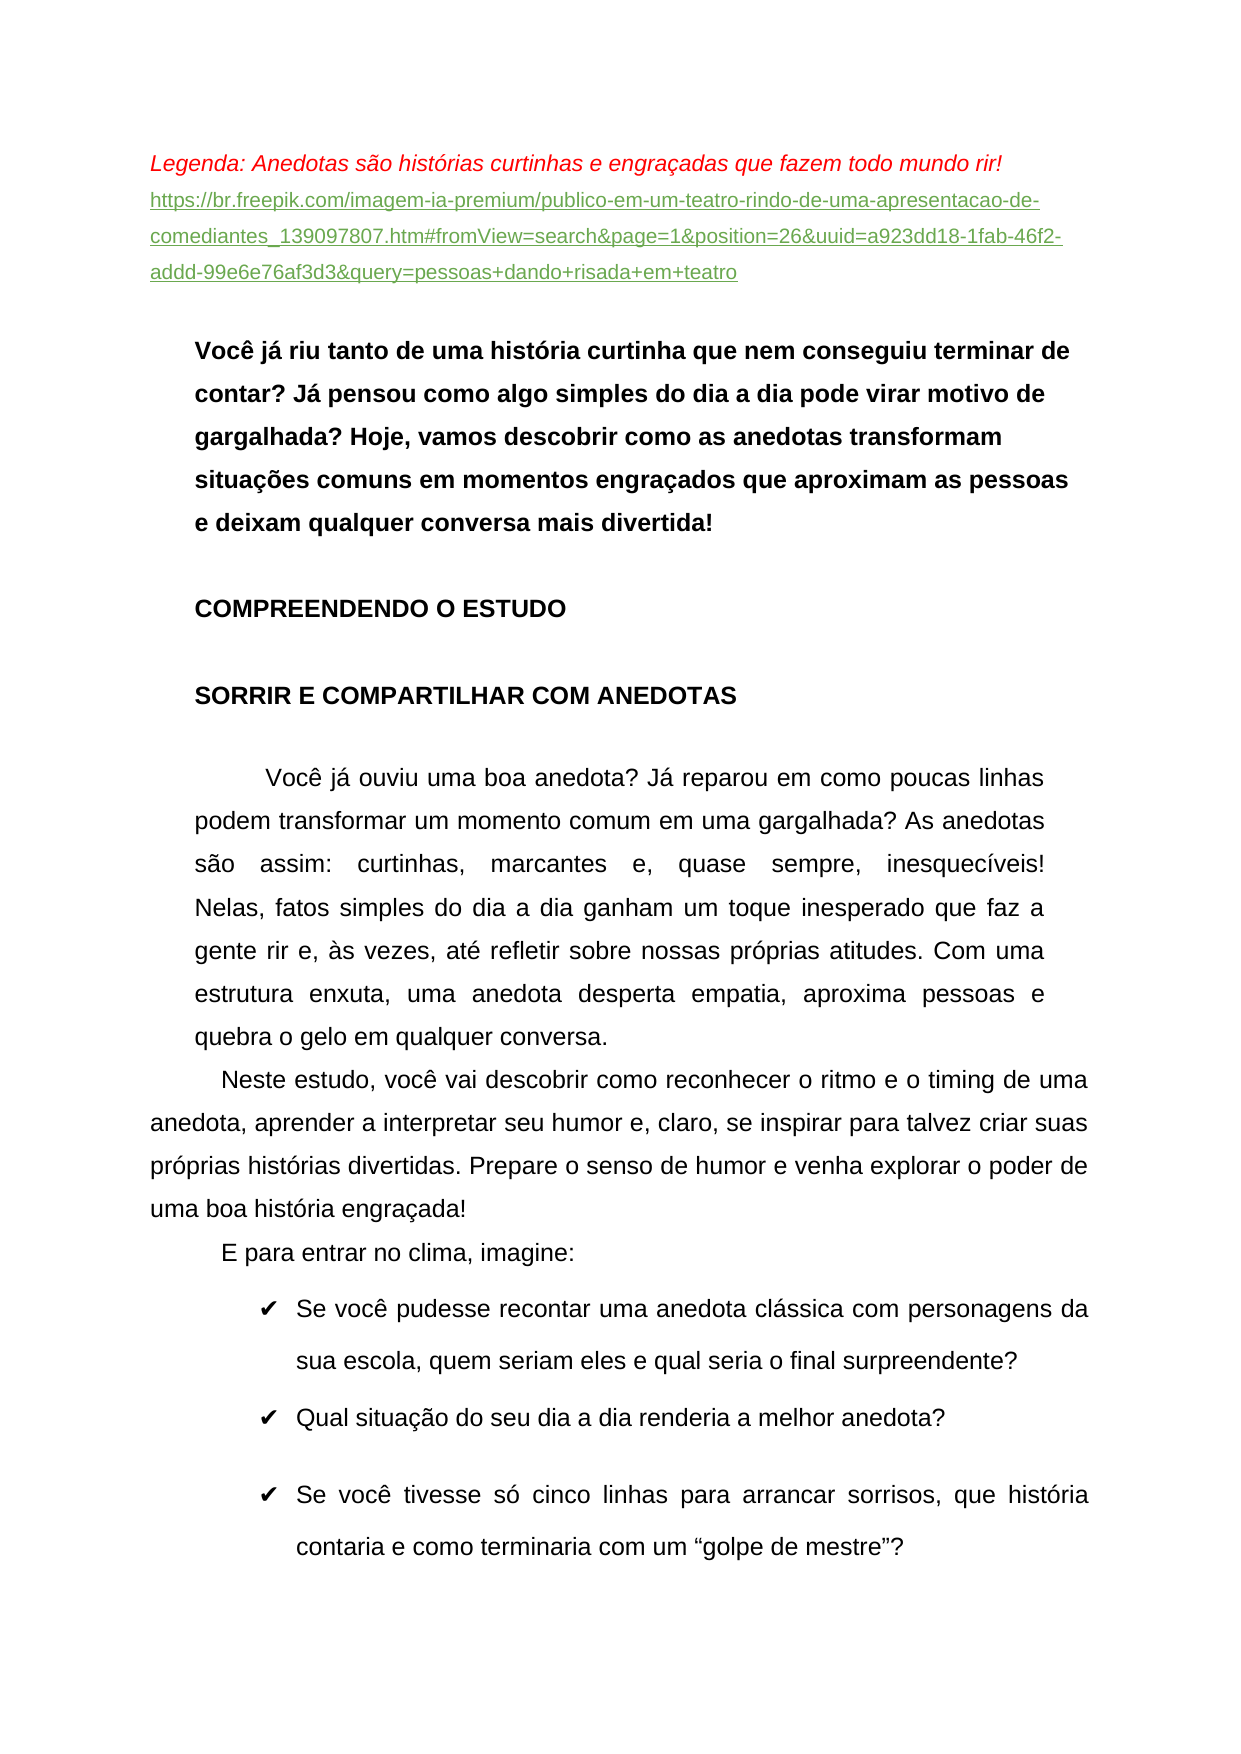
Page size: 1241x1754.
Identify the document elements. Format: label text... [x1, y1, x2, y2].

text COMPREENDENDO O ESTUDO [194, 594, 1090, 623]
text Você já ouviu uma boa anedota? Já reparou em como poucas linhas podem transformar um momento comum em uma gargalhada? As anedotas são assim: curtinhas, marcantes e, quase sempre, inesquecíveis! Nelas, fatos simples do dia a dia ganham um toque inesperado que faz a gente rir e, às vezes, até refletir sobre nossas próprias atitudes. Com uma estrutura enxuta, uma anedota desperta empatia, aproxima pessoas e quebra o gelo em qualquer conversa. [194, 763, 1046, 1051]
list Se você tivesse só cinco linhas para arrancar sorrisos, que história contaria e como terminaria com um “golpe de mestre”? [258, 1466, 1090, 1561]
text E para entrar no clima, imagine: [150, 1238, 1090, 1266]
list Qual situação do seu dia a dia renderia a melhor anedota? [258, 1389, 1090, 1441]
text Você já riu tanto de uma história curtinha que nem conseguiu terminar de contar? Já pensou como algo simples do dia a dia pode virar motivo de gargalhada? Hoje, vamos descobrir como as anedotas transformam situações comuns em momentos engraçados que aproximam as pessoas e deixam qualquer conversa mais divertida! [194, 336, 1090, 537]
text Neste estudo, você vai descobrir como reconhecer o ritmo e o timing de uma anedota, aprender a interpretar seu humor e, claro, se inspirar para talvez criar suas próprias histórias divertidas. Prepare o senso de humor e venha explorar o poder de uma boa história engraçada! [150, 1065, 1090, 1223]
text SORRIR E COMPARTILHAR COM ANEDOTAS [194, 681, 1090, 709]
list Se você pudesse recontar uma anedota clássica com personagens da sua escola, quem seriam eles e qual seria o final surpreendente? [258, 1281, 1090, 1375]
text Legenda: Anedotas são histórias curtinhas e engraçadas que fazem todo mundo rir! https://br.freepik.com/imagem-ia-premium/publico-em-um-teatro-rindo-de-uma-apresentacao-de-comediantes_139097807.htm#fromView=search&page=1&position=26&uuid=a923dd18-1fab-46f2-addd-99e6e76af3d3&query=pessoas+dando+risada+em+teatro [150, 150, 1090, 284]
